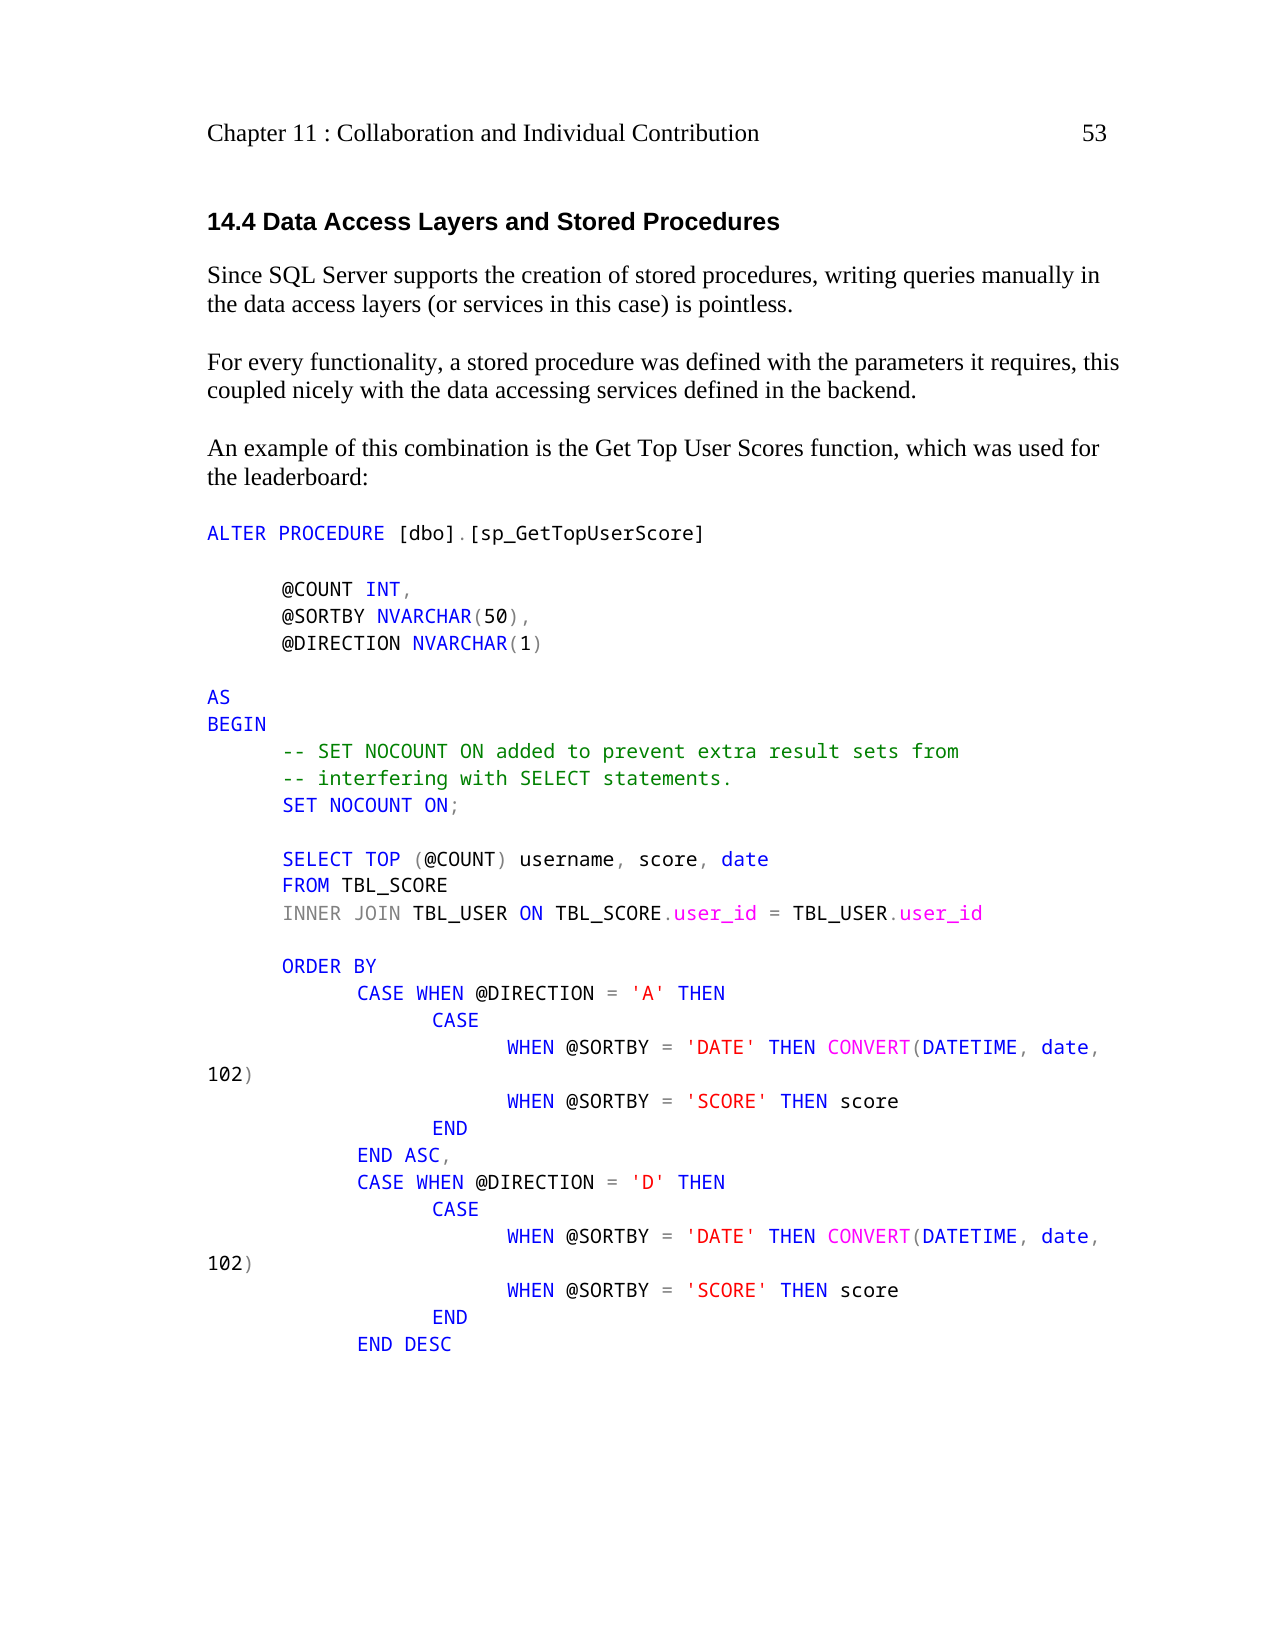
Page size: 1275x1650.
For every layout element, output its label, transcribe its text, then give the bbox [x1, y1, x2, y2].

text SELECT TOP (@COUNT) username, score, date [207, 845, 1127, 872]
text -- SET NOCOUNT ON added to prevent extra result sets from [207, 737, 1127, 764]
text @SORTBY NVARCHAR(50), [207, 602, 1127, 629]
text END [207, 1303, 1127, 1330]
text ORDER BY [207, 953, 1127, 980]
text BEGIN [207, 710, 1127, 737]
text -- interfering with SELECT statements. [207, 764, 1127, 791]
text ALTER PROCEDURE [dbo].[sp_GetTopUserScore] [207, 519, 1127, 546]
text END [207, 1114, 1127, 1142]
text WHEN @SORTBY = 'DATE' THEN CONVERT(DATETIME, date, 102) [207, 1034, 1127, 1088]
text CASE WHEN @DIRECTION = 'D' THEN [207, 1168, 1127, 1196]
text @DIRECTION NVARCHAR(1) [207, 629, 1127, 656]
text CASE [207, 1196, 1127, 1222]
text Since SQL Server supports the creation of stored procedures, writing queries manually in the data access layers (or services in this case) is pointless. [207, 261, 1127, 318]
text @COUNT INT, [207, 575, 1127, 602]
text END ASC, [207, 1142, 1127, 1168]
text WHEN @SORTBY = 'DATE' THEN CONVERT(DATETIME, date, 102) [207, 1222, 1127, 1276]
text CASE [207, 1007, 1127, 1034]
text SET NOCOUNT ON; [207, 791, 1127, 818]
text CASE WHEN @DIRECTION = 'A' THEN [207, 980, 1127, 1007]
text An example of this combination is the Get Top User Scores function, which was used for the leaderboard: [207, 433, 1127, 491]
subtitle Data Access Layers and Stored Procedures [207, 207, 1127, 236]
text AS [207, 683, 1127, 710]
text FROM TBL_SCORE [207, 872, 1127, 899]
text WHEN @SORTBY = 'SCORE' THEN score [207, 1088, 1127, 1114]
text For every functionality, a stored procedure was defined with the parameters it requires, this coupled nicely with the data accessing services defined in the backend. [207, 347, 1127, 404]
text WHEN @SORTBY = 'SCORE' THEN score [207, 1276, 1127, 1303]
text END DESC [207, 1330, 1127, 1357]
text INNER JOIN TBL_USER ON TBL_SCORE.user_id = TBL_USER.user_id [207, 899, 1127, 926]
